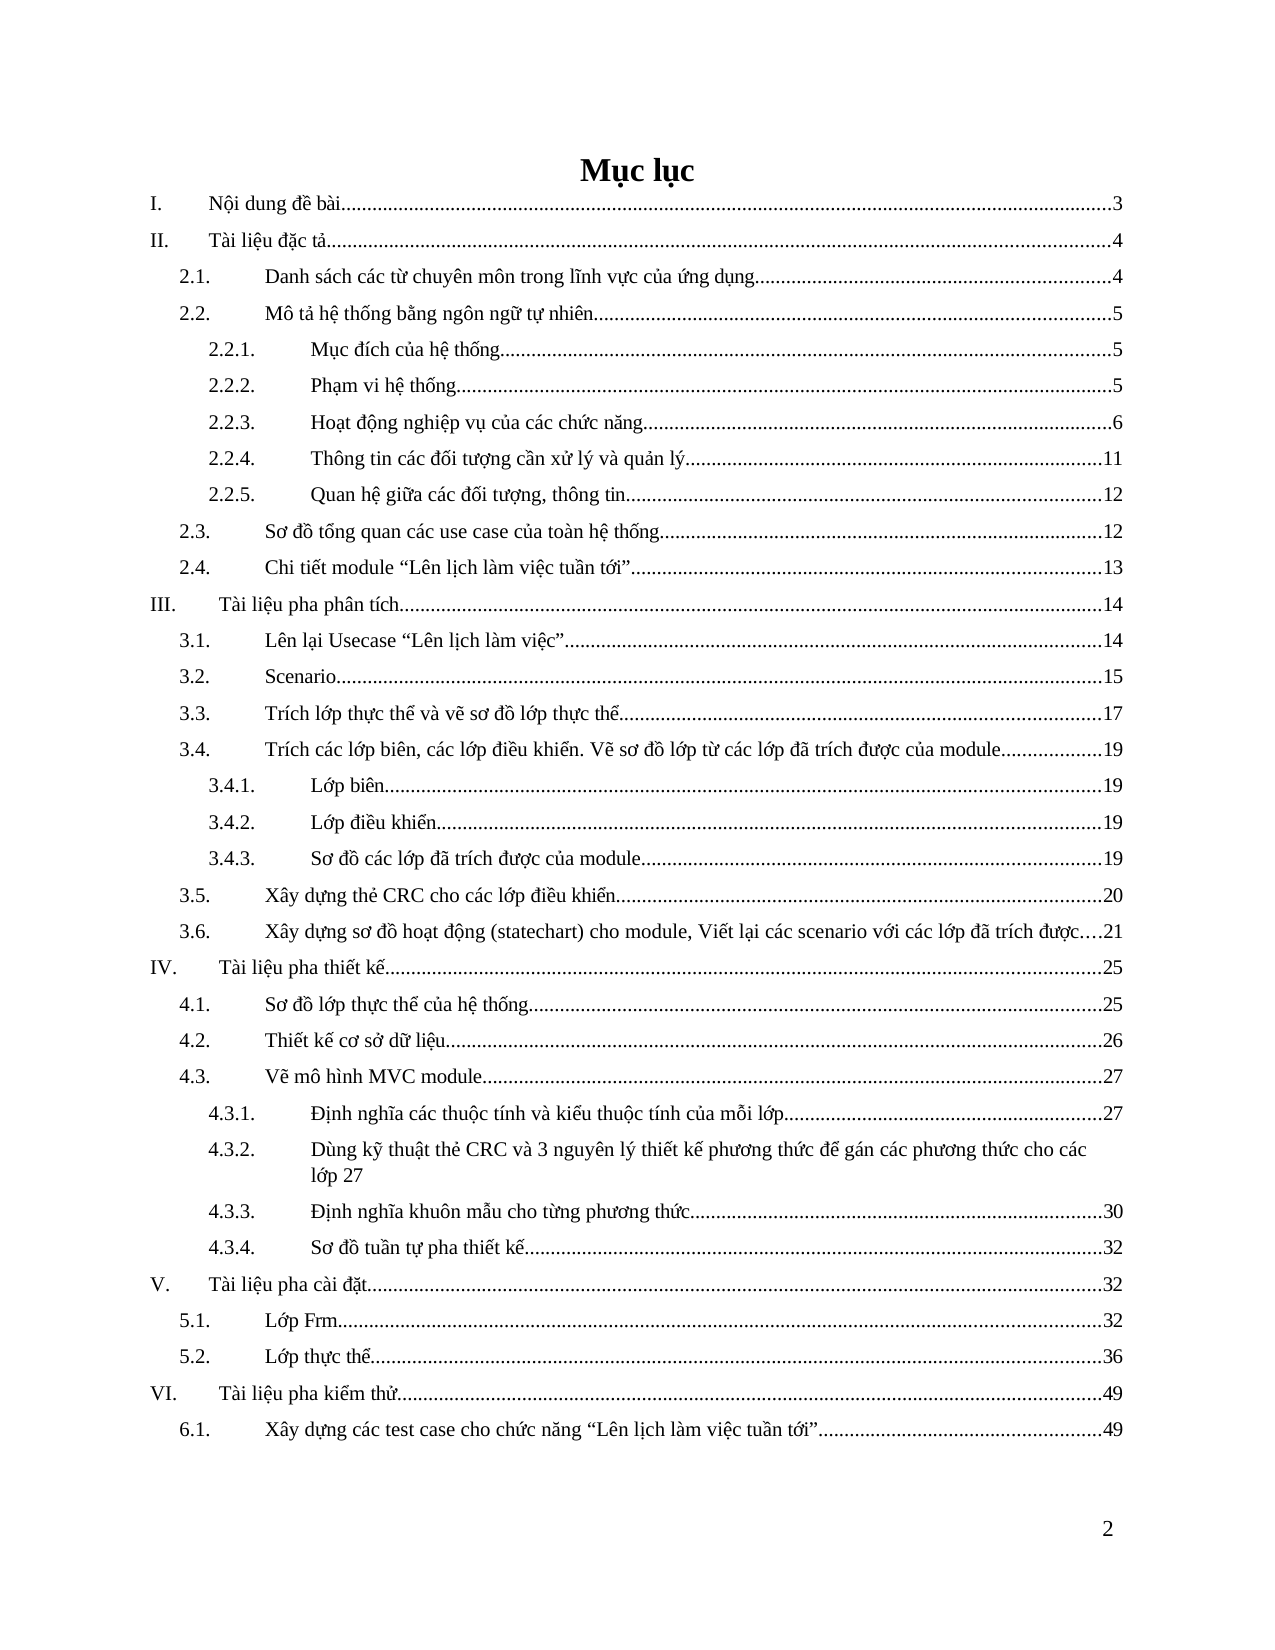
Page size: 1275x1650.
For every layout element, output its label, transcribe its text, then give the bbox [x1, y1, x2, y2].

subtitle Mục lục [75, 150, 1199, 188]
